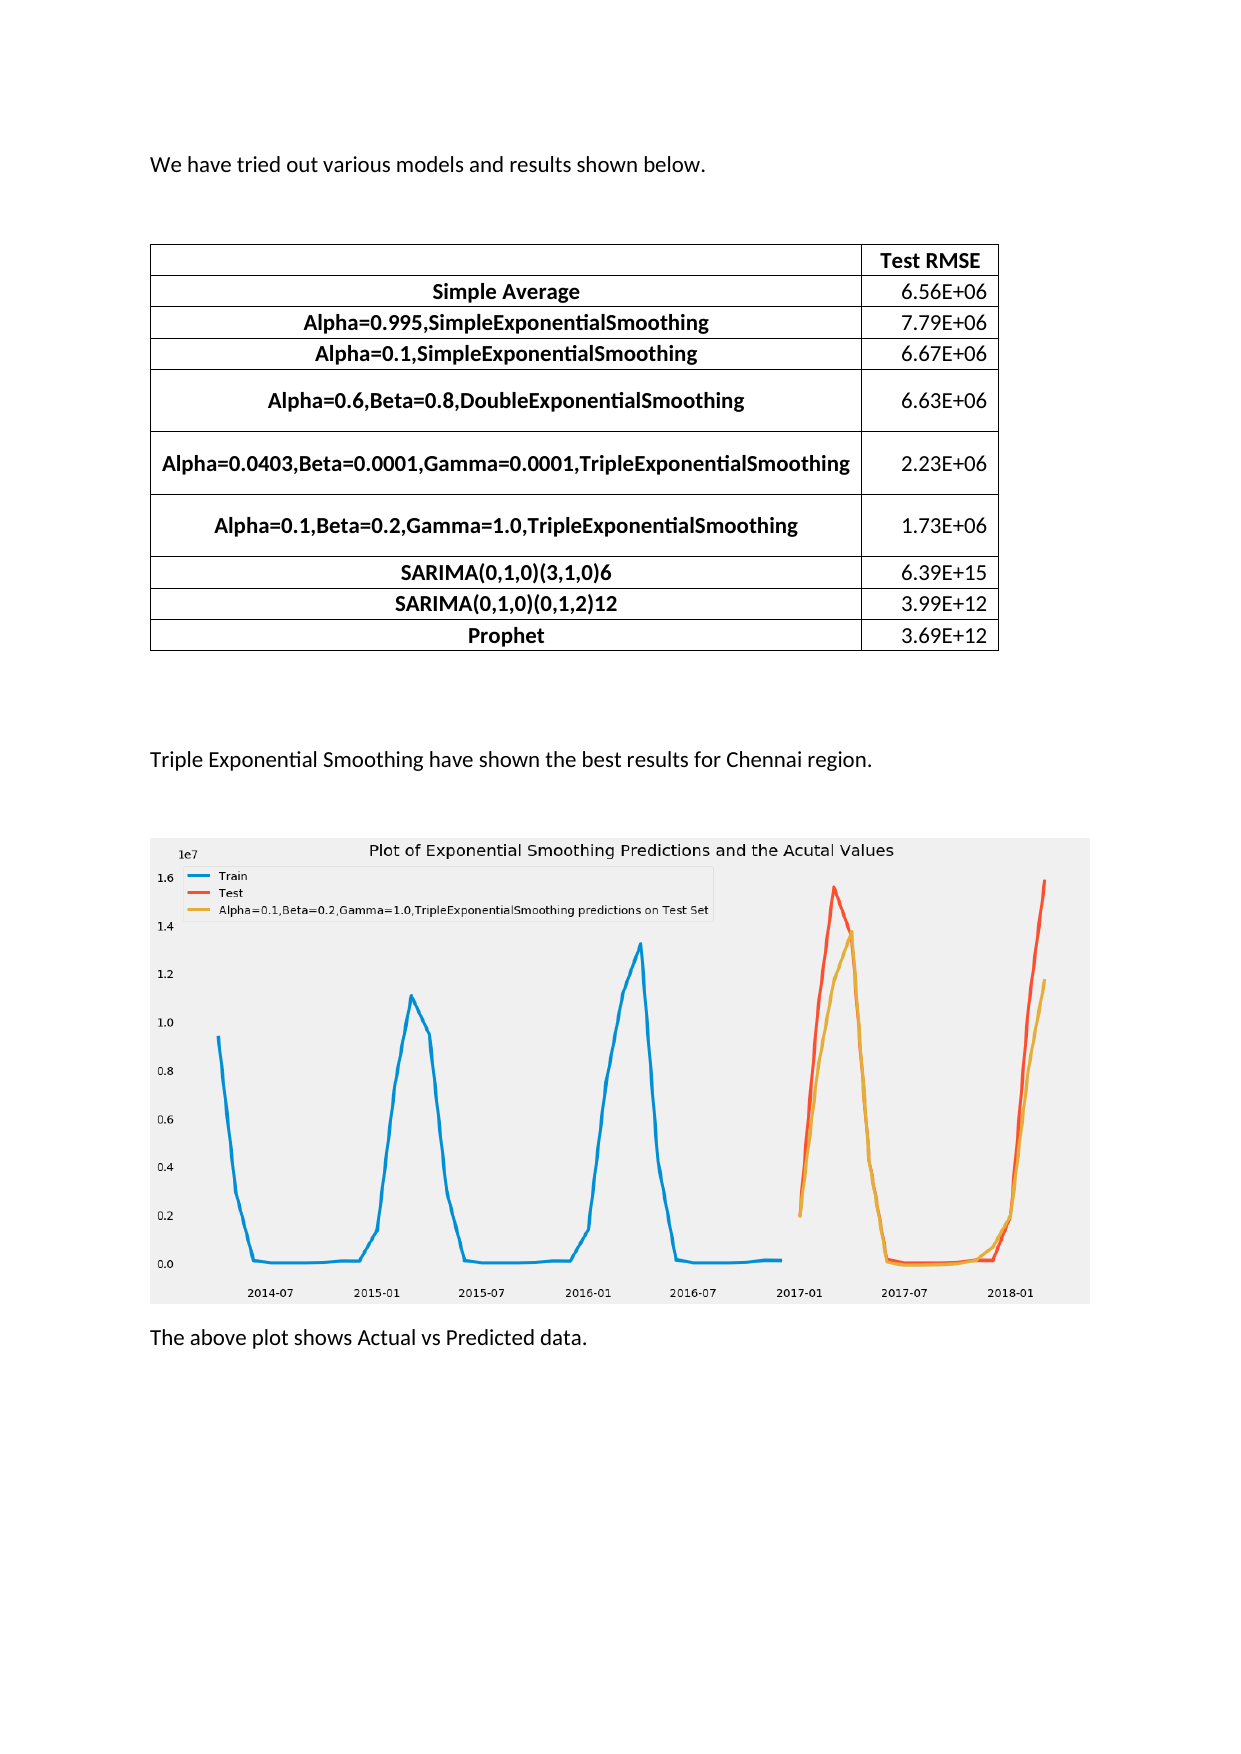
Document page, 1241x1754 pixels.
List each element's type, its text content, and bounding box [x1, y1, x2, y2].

table_cell Simple Average [151, 276, 861, 306]
table_cell 6.63E+06 [862, 370, 998, 431]
table_cell 6.67E+06 [862, 339, 998, 369]
table_cell 6.39E+15 [862, 557, 998, 587]
table_cell 7.79E+06 [862, 307, 998, 337]
table_header [151, 245, 861, 275]
text Triple Exponential Smoothing have shown the best results for Chennai region. [150, 745, 1090, 773]
text The above plot shows Actual vs Predicted data. [150, 1323, 1090, 1351]
table_cell Prophet [151, 620, 861, 650]
table_cell 6.56E+06 [862, 276, 998, 306]
table_cell SARIMA(0,1,0)(0,1,2)12 [151, 589, 861, 619]
table_cell Alpha=0.995,SimpleExponentialSmoothing [151, 307, 861, 337]
table_cell SARIMA(0,1,0)(3,1,0)6 [151, 557, 861, 587]
table_cell 2.23E+06 [862, 432, 998, 494]
table_header Test RMSE [862, 245, 998, 275]
picture [150, 838, 1091, 1304]
table_cell Alpha=0.1,Beta=0.2,Gamma=1.0,TripleExponentialSmoothing [151, 495, 861, 556]
text We have tried out various models and results shown below. [150, 150, 1090, 178]
table_cell 1.73E+06 [862, 495, 998, 556]
table_cell 3.99E+12 [862, 589, 998, 619]
table_cell Alpha=0.1,SimpleExponentialSmoothing [151, 339, 861, 369]
table_cell 3.69E+12 [862, 620, 998, 650]
table_cell Alpha=0.0403,Beta=0.0001,Gamma=0.0001,TripleExponentialSmoothing [151, 432, 861, 494]
table_cell Alpha=0.6,Beta=0.8,DoubleExponentialSmoothing [151, 370, 861, 431]
